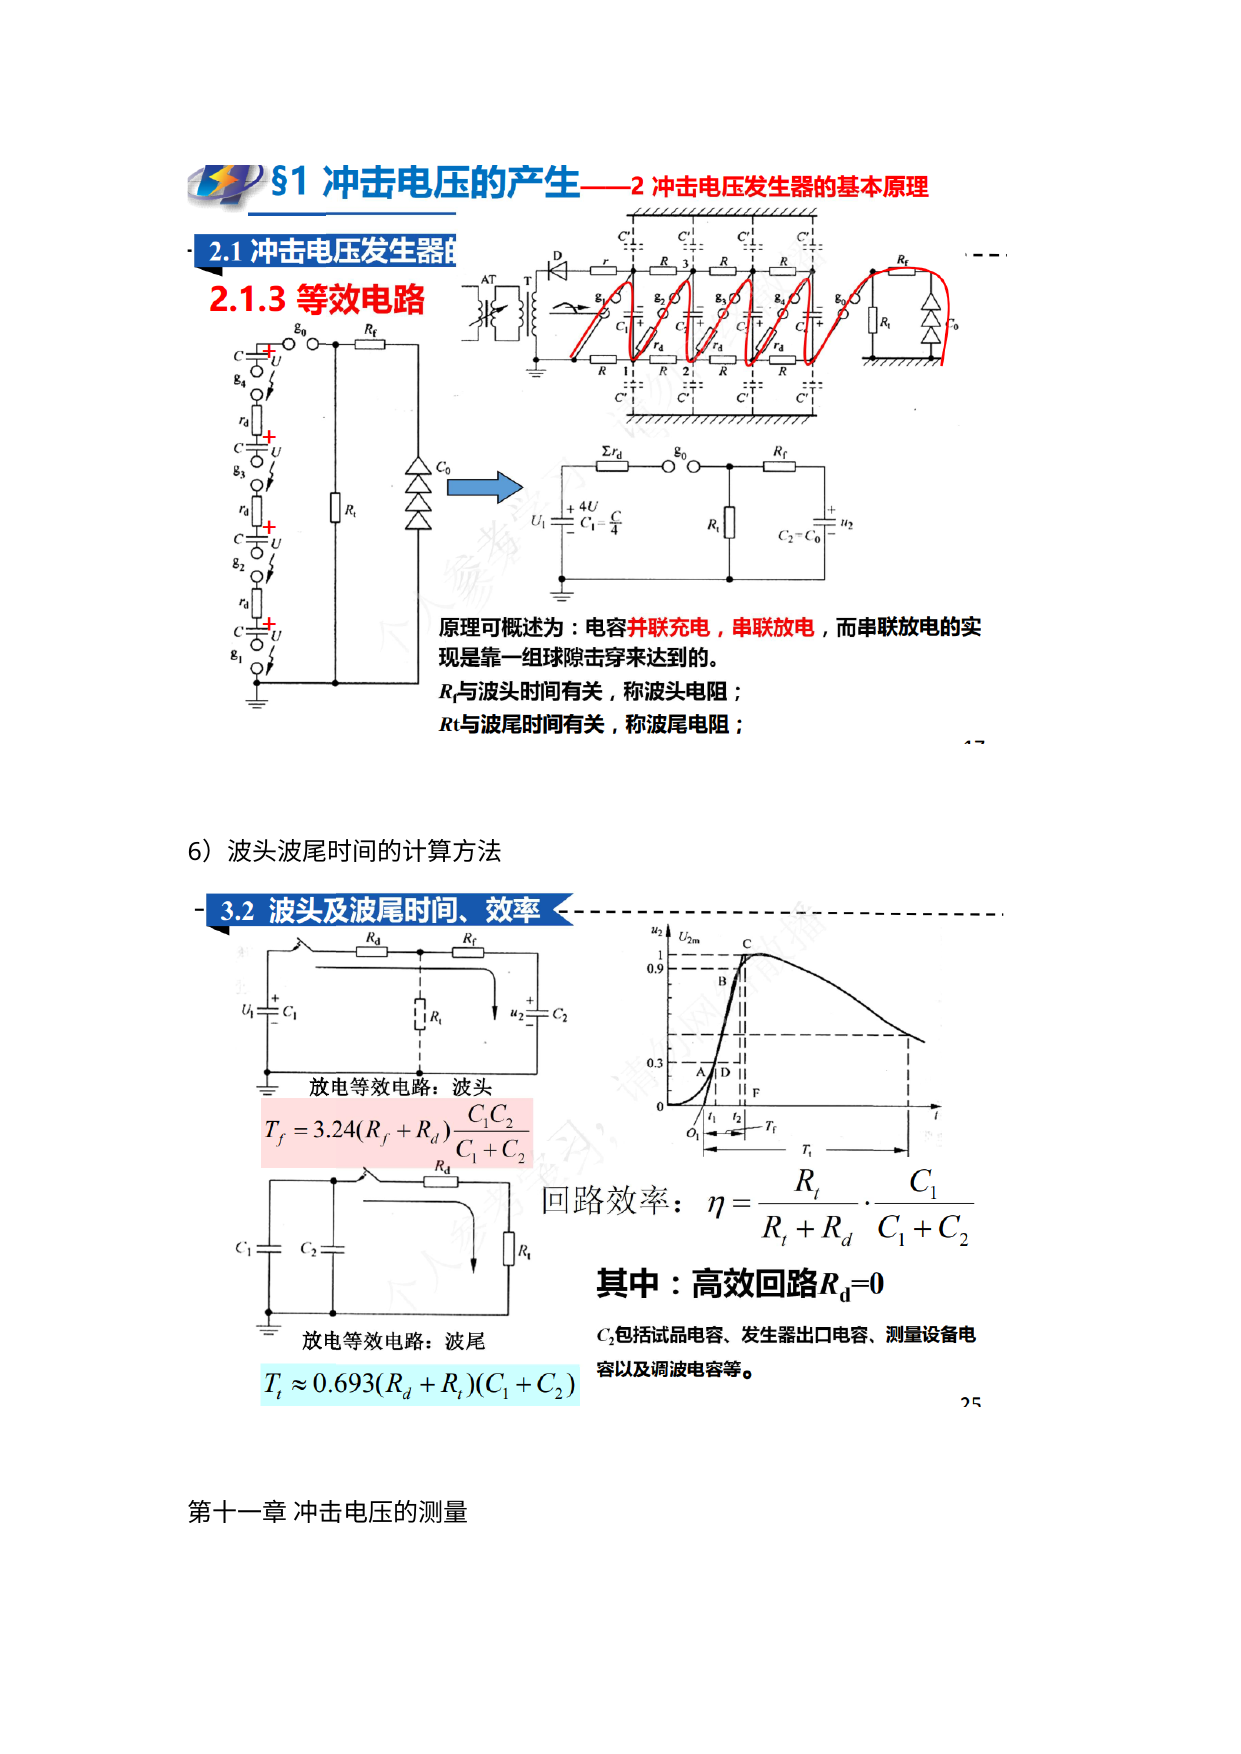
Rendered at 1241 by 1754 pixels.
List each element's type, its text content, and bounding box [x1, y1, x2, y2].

picture [187, 887, 1007, 1407]
list 波头波尾时间的计算方法 [187, 817, 1053, 882]
list 冲击电压的测量 [187, 1478, 1053, 1543]
picture [187, 165, 1021, 744]
